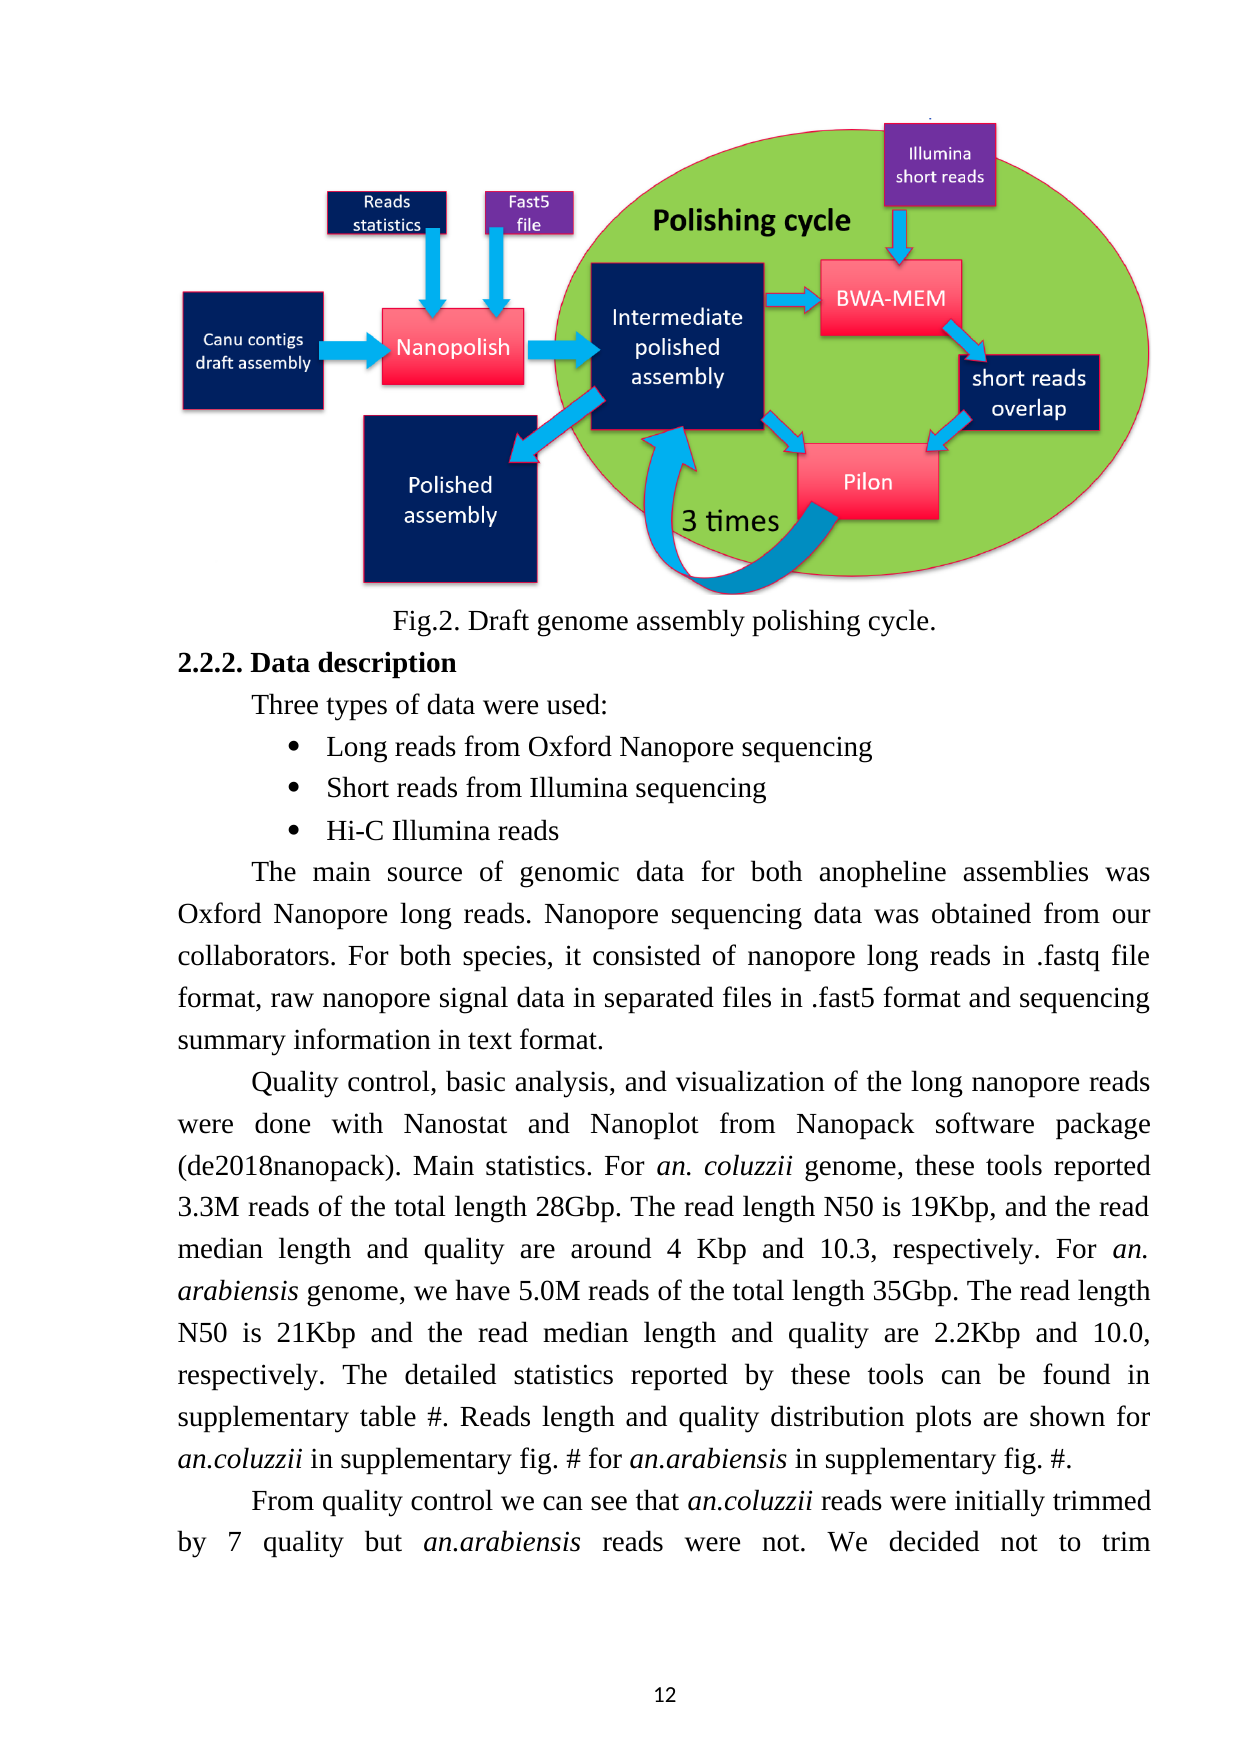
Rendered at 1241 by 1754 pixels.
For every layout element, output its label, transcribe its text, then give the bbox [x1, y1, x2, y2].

list Long reads from Oxford Nanopore sequencing [288, 729, 1152, 762]
text Data description [177, 645, 1152, 678]
picture [177, 118, 1152, 595]
list Short reads from Illumina sequencing [288, 771, 1152, 804]
text The main source of genomic data for both anopheline assemblies was Oxford Nanopore long reads. Nanopore sequencing data was obtained from our collaborators. For both species, it consisted of nanopore long reads in .fastq file format, raw nanopore signal data in separated files in .fast5 format and sequencing summary information in text format. [177, 854, 1152, 1056]
text Three types of data were used: [177, 687, 1152, 720]
text Quality control, basic analysis, and visualization of the long nanopore reads were done with Nanostat and Nanoplot from Nanopack software package (de2018nanopack). Main statistics. For an. coluzzii genome, these tools reported 3.3M reads of the total length 28Gbp. The read length N50 is 19Kbp, and the read median length and quality are around 4 Kbp and 10.3, respectively. For an. arabiensis genome, we have 5.0M reads of the total length 35Gbp. The read length N50 is 21Kbp and the read median length and quality are 2.2Kbp and 10.0, respectively. The detailed statistics reported by these tools can be found in supplementary table #. Reads length and quality distribution plots are shown for an.coluzzii in supplementary fig. # for an.arabiensis in supplementary fig. #. [177, 1064, 1152, 1474]
text Draft genome assembly polishing cycle. [177, 603, 1152, 637]
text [177, 1483, 1152, 1558]
list Hi-C Illumina reads [288, 813, 1152, 846]
